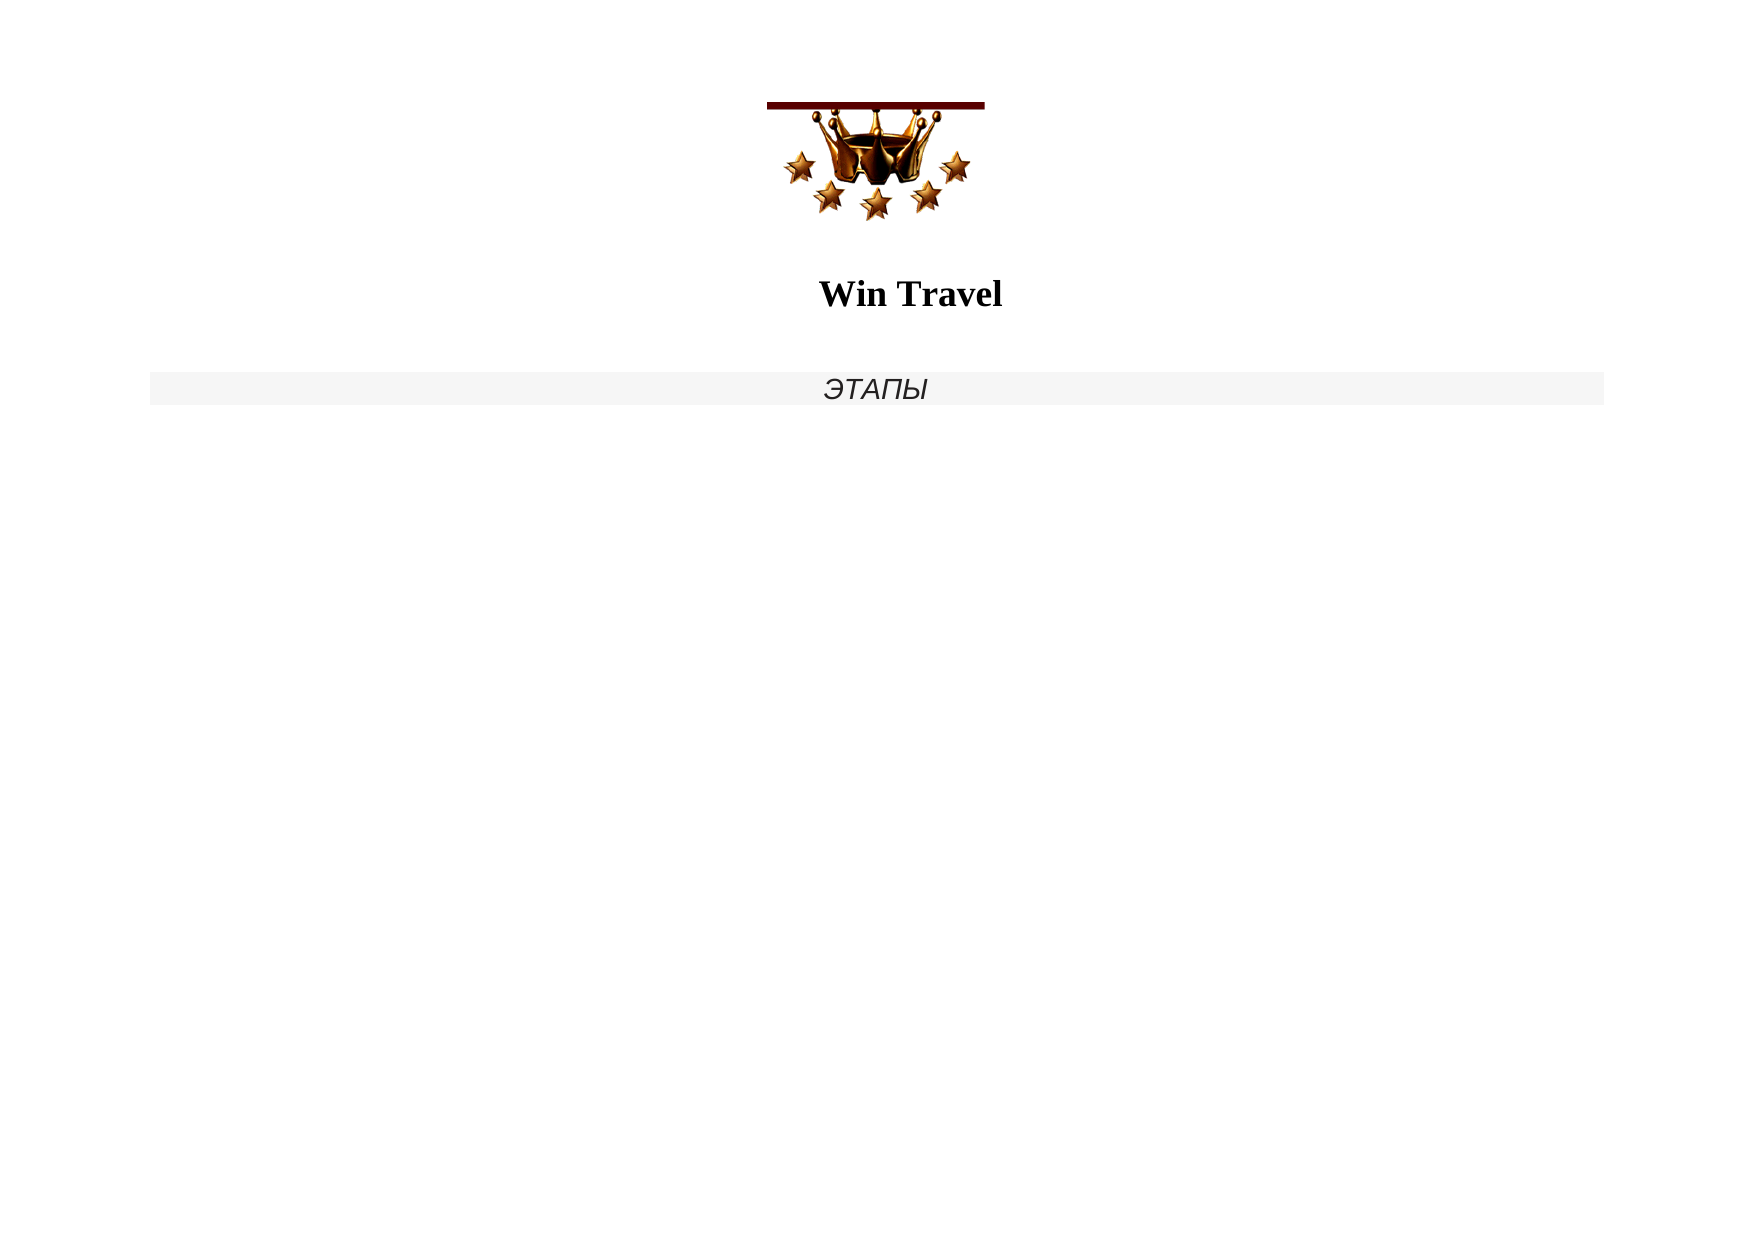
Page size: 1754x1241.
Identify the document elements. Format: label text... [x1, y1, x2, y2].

picture [767, 102, 985, 221]
subtitle ЭТАПЫ [150, 372, 1604, 405]
